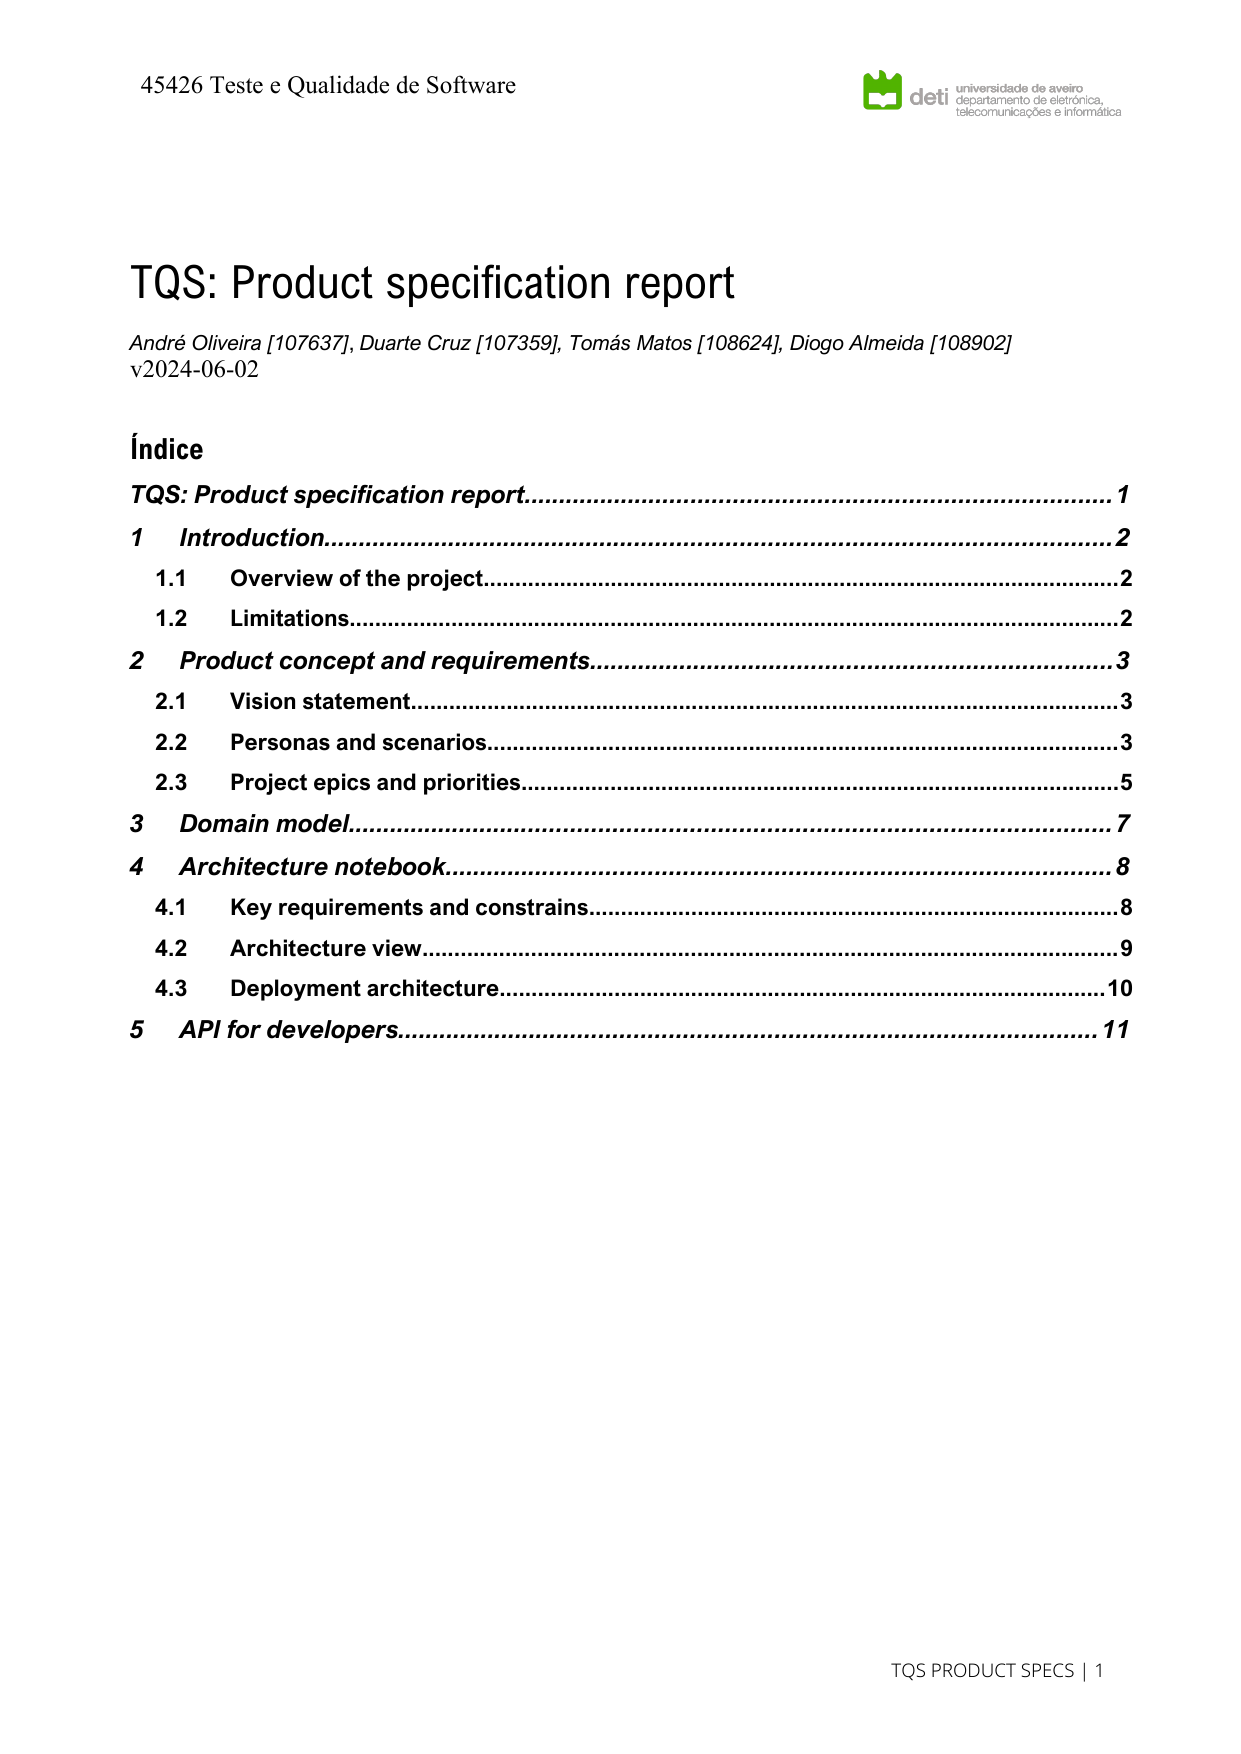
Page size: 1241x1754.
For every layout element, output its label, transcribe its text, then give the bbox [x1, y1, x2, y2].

title TQS: Product specification report [130, 272, 1075, 305]
text André Oliveira [107637], Duarte Cruz [107359], Tomás Matos [108624], Diogo Almeida [108902] [130, 330, 1134, 355]
picture [863, 70, 1122, 119]
text v2024-06-02 [130, 355, 1134, 383]
